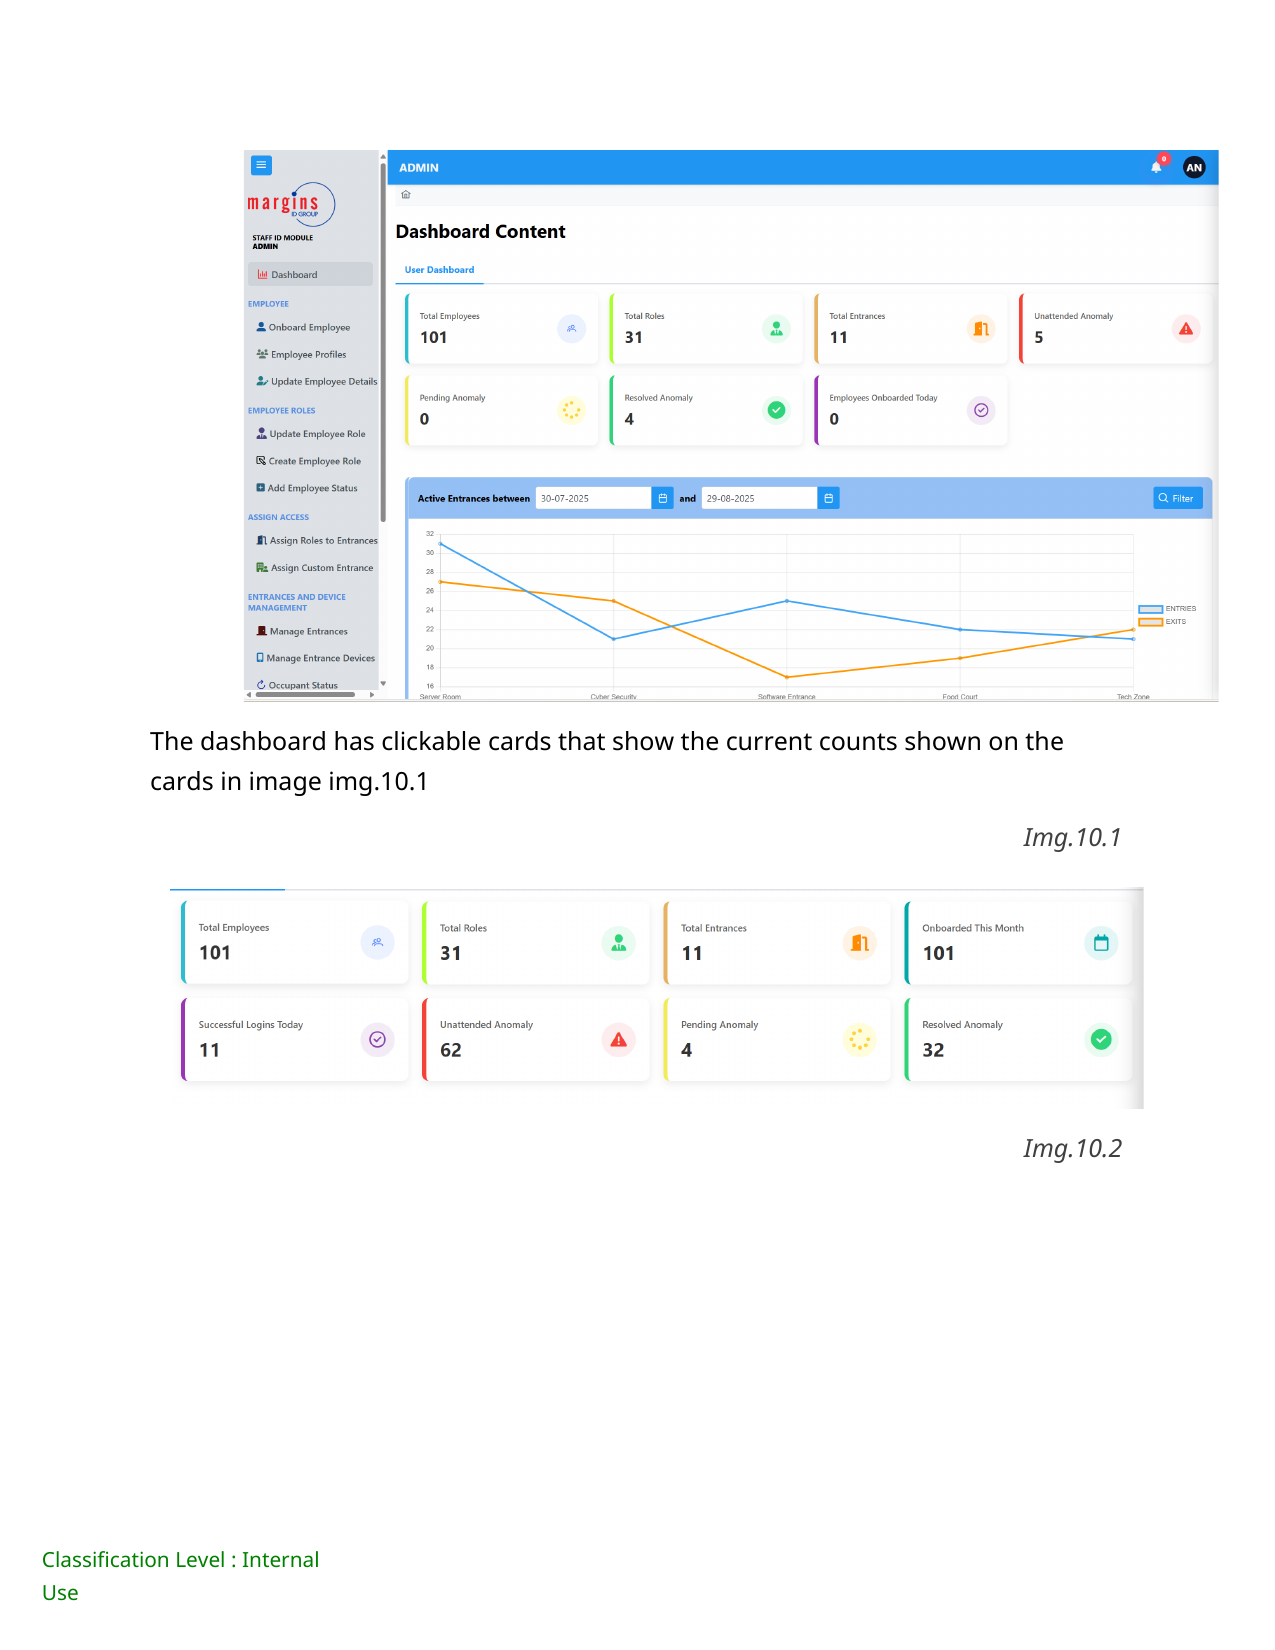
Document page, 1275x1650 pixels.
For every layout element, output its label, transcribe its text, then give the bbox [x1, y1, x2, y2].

text The dashboard has clickable cards that show the current counts shown on the cards in image img.10.1 [150, 724, 1125, 797]
text Img.10.1 [150, 819, 1125, 853]
text Img.10.2 [150, 1131, 1125, 1165]
